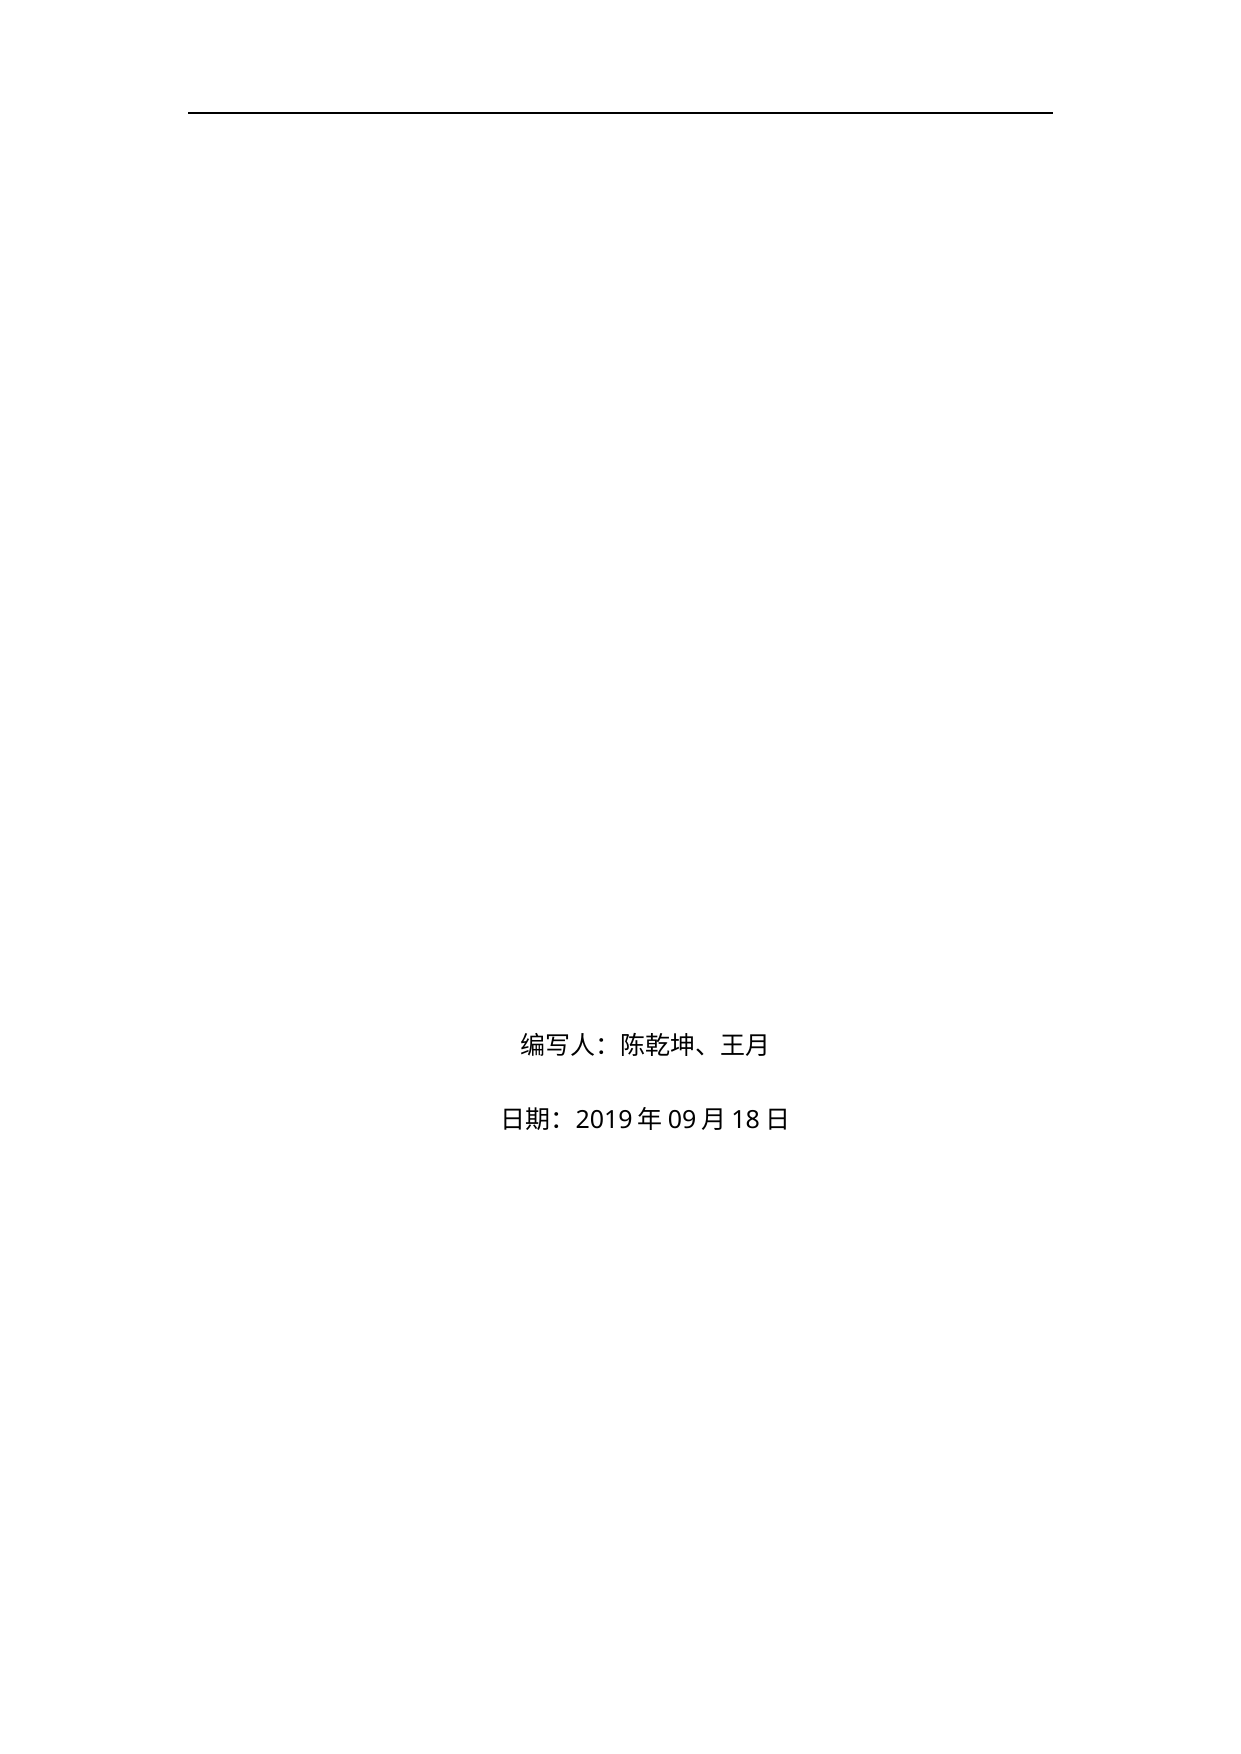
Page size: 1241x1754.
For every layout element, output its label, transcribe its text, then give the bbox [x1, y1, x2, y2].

text 日期：2019年09月18日 [187, 1085, 1053, 1150]
text 编写人：陈乾坤、王月 [187, 1011, 1053, 1076]
